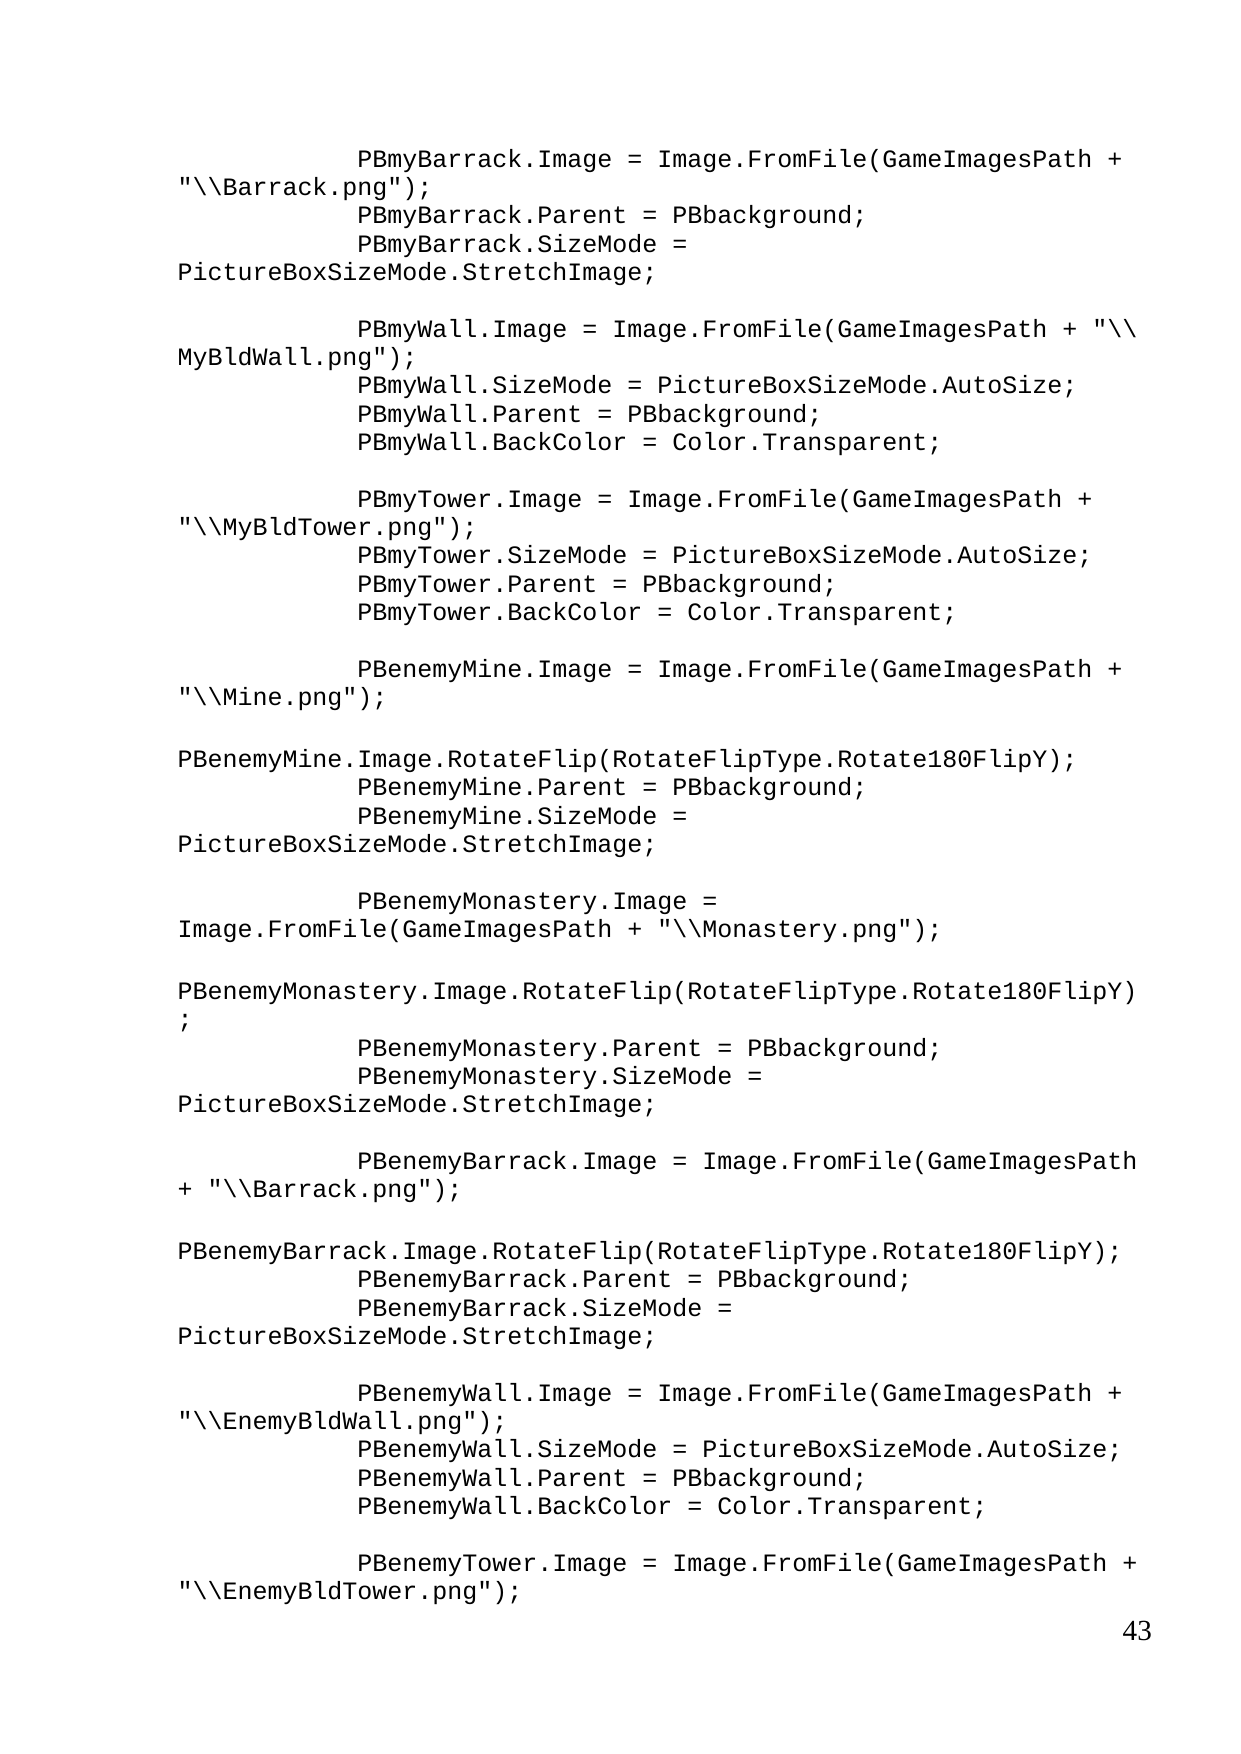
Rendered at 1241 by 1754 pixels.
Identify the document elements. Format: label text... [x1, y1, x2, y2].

text PBenemyMonastery.Image.RotateFlip(RotateFlipType.Rotate180FlipY); [177, 945, 1152, 1035]
text PBmyTower.Image = Image.FromFile(GameImagesPath + "\\MyBldTower.png"); [177, 486, 1152, 543]
text PBenemyMine.Parent = PBbackground; [177, 775, 1152, 803]
text PBenemyBarrack.Image = Image.FromFile(GameImagesPath + "\\Barrack.png"); [177, 1148, 1152, 1205]
text PBmyWall.BackColor = Color.Transparent; [177, 430, 1152, 458]
text PBmyWall.Parent = PBbackground; [177, 401, 1152, 430]
text PBmyWall.Image = Image.FromFile(GameImagesPath + "\\MyBldWall.png"); [177, 316, 1152, 373]
text PBmyBarrack.Image = Image.FromFile(GameImagesPath + "\\Barrack.png"); [177, 146, 1152, 203]
text PBenemyMonastery.SizeMode = PictureBoxSizeMode.StretchImage; [177, 1063, 1152, 1120]
text PBenemyMine.Image.RotateFlip(RotateFlipType.Rotate180FlipY); [177, 713, 1152, 775]
text PBenemyWall.SizeMode = PictureBoxSizeMode.AutoSize; [177, 1437, 1152, 1465]
text PBenemyMonastery.Parent = PBbackground; [177, 1035, 1152, 1063]
text PBenemyBarrack.Image.RotateFlip(RotateFlipType.Rotate180FlipY); [177, 1205, 1152, 1267]
text PBenemyWall.Image = Image.FromFile(GameImagesPath + "\\EnemyBldWall.png"); [177, 1380, 1152, 1437]
text PBmyTower.Parent = PBbackground; [177, 571, 1152, 600]
text PBenemyWall.BackColor = Color.Transparent; [177, 1494, 1152, 1522]
text PBenemyBarrack.SizeMode = PictureBoxSizeMode.StretchImage; [177, 1295, 1152, 1352]
text PBenemyMine.SizeMode = PictureBoxSizeMode.StretchImage; [177, 803, 1152, 860]
text PBenemyBarrack.Parent = PBbackground; [177, 1267, 1152, 1295]
text PBmyWall.SizeMode = PictureBoxSizeMode.AutoSize; [177, 373, 1152, 401]
text PBmyTower.SizeMode = PictureBoxSizeMode.AutoSize; [177, 543, 1152, 571]
text PBmyTower.BackColor = Color.Transparent; [177, 600, 1152, 628]
text PBenemyWall.Parent = PBbackground; [177, 1465, 1152, 1494]
text PBmyBarrack.SizeMode = PictureBoxSizeMode.StretchImage; [177, 231, 1152, 288]
text PBenemyMonastery.Image = Image.FromFile(GameImagesPath + "\\Monastery.png"); [177, 888, 1152, 945]
text PBmyBarrack.Parent = PBbackground; [177, 203, 1152, 231]
text PBenemyMine.Image = Image.FromFile(GameImagesPath + "\\Mine.png"); [177, 656, 1152, 713]
text PBenemyTower.Image = Image.FromFile(GameImagesPath + "\\EnemyBldTower.png"); [177, 1550, 1152, 1607]
